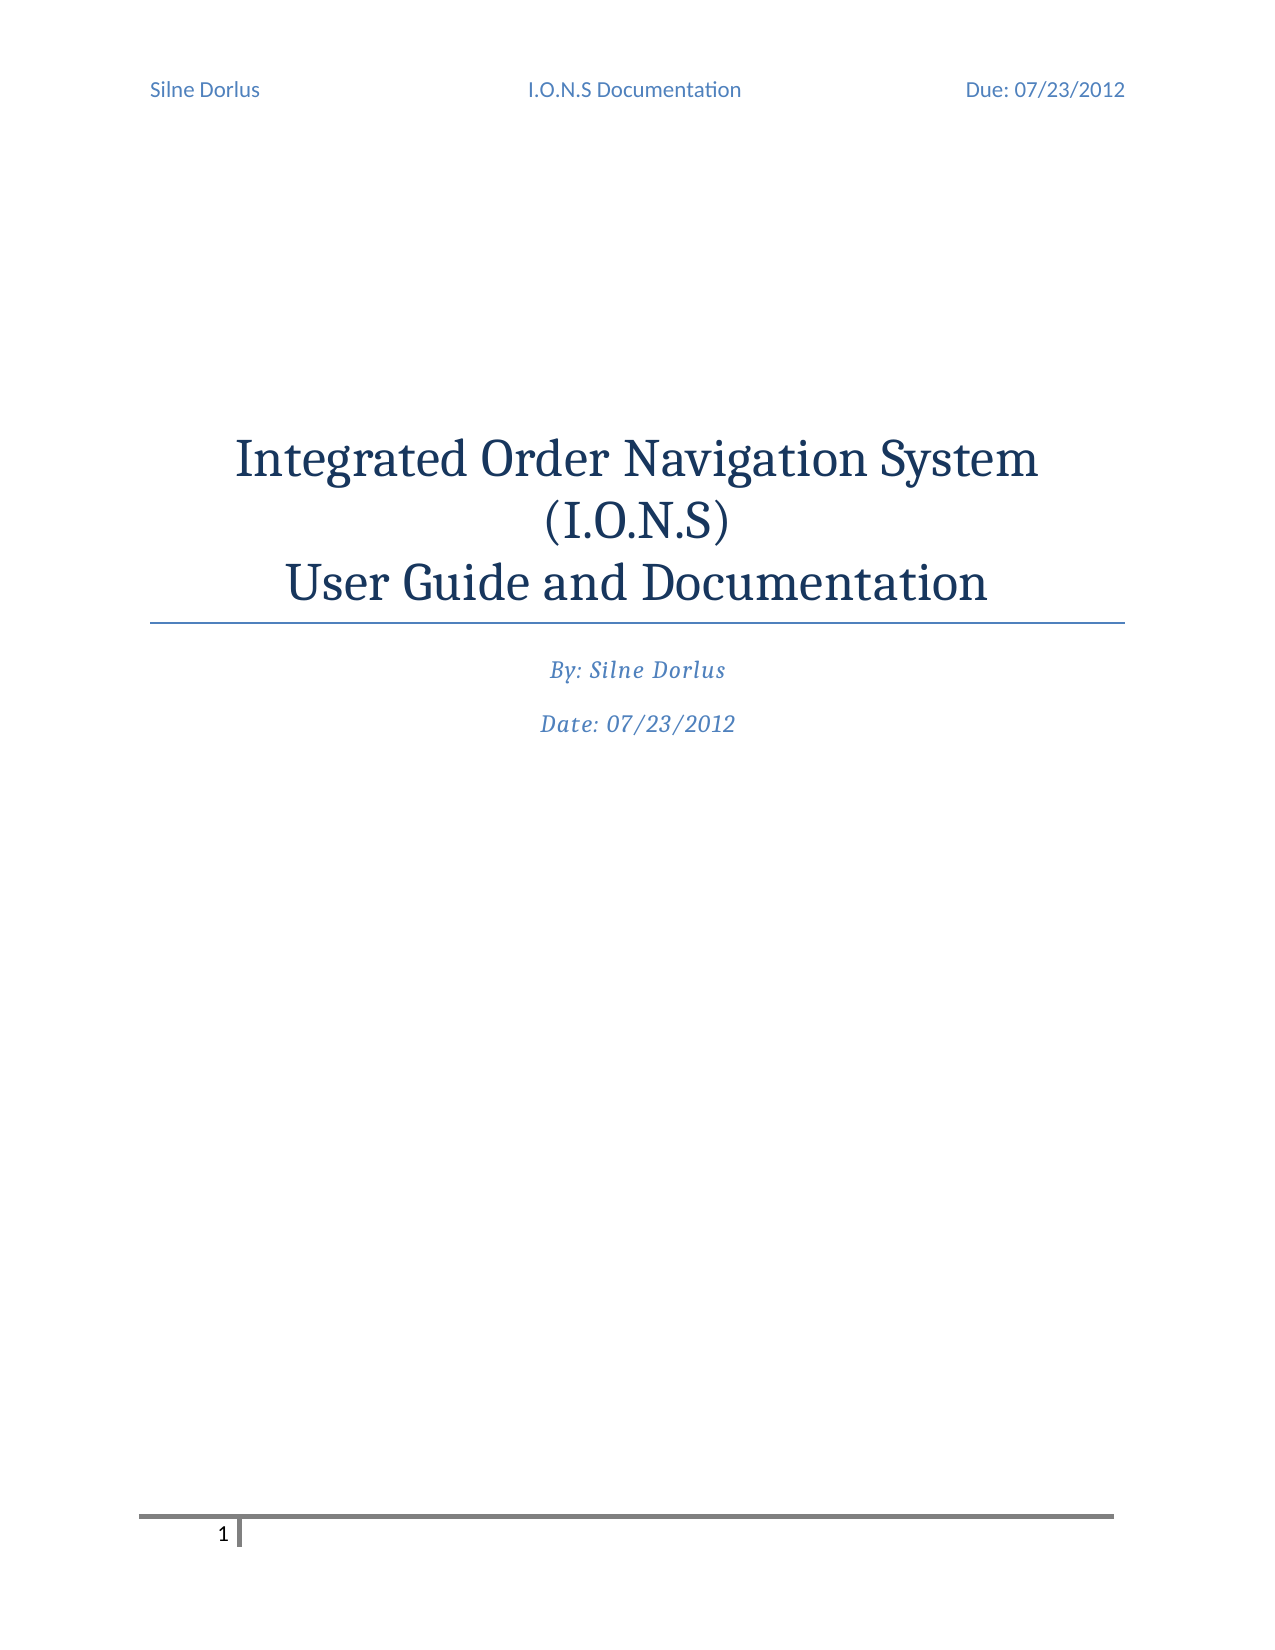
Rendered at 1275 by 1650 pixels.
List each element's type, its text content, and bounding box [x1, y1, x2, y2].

subtitle Date: 07/23/2012 [150, 709, 1125, 738]
title (I.O.N.S) [150, 489, 1125, 552]
title Integrated Order Navigation System [150, 427, 1125, 489]
subtitle By: Silne Dorlus [150, 656, 1125, 684]
title User Guide and Documentation [150, 552, 1125, 622]
